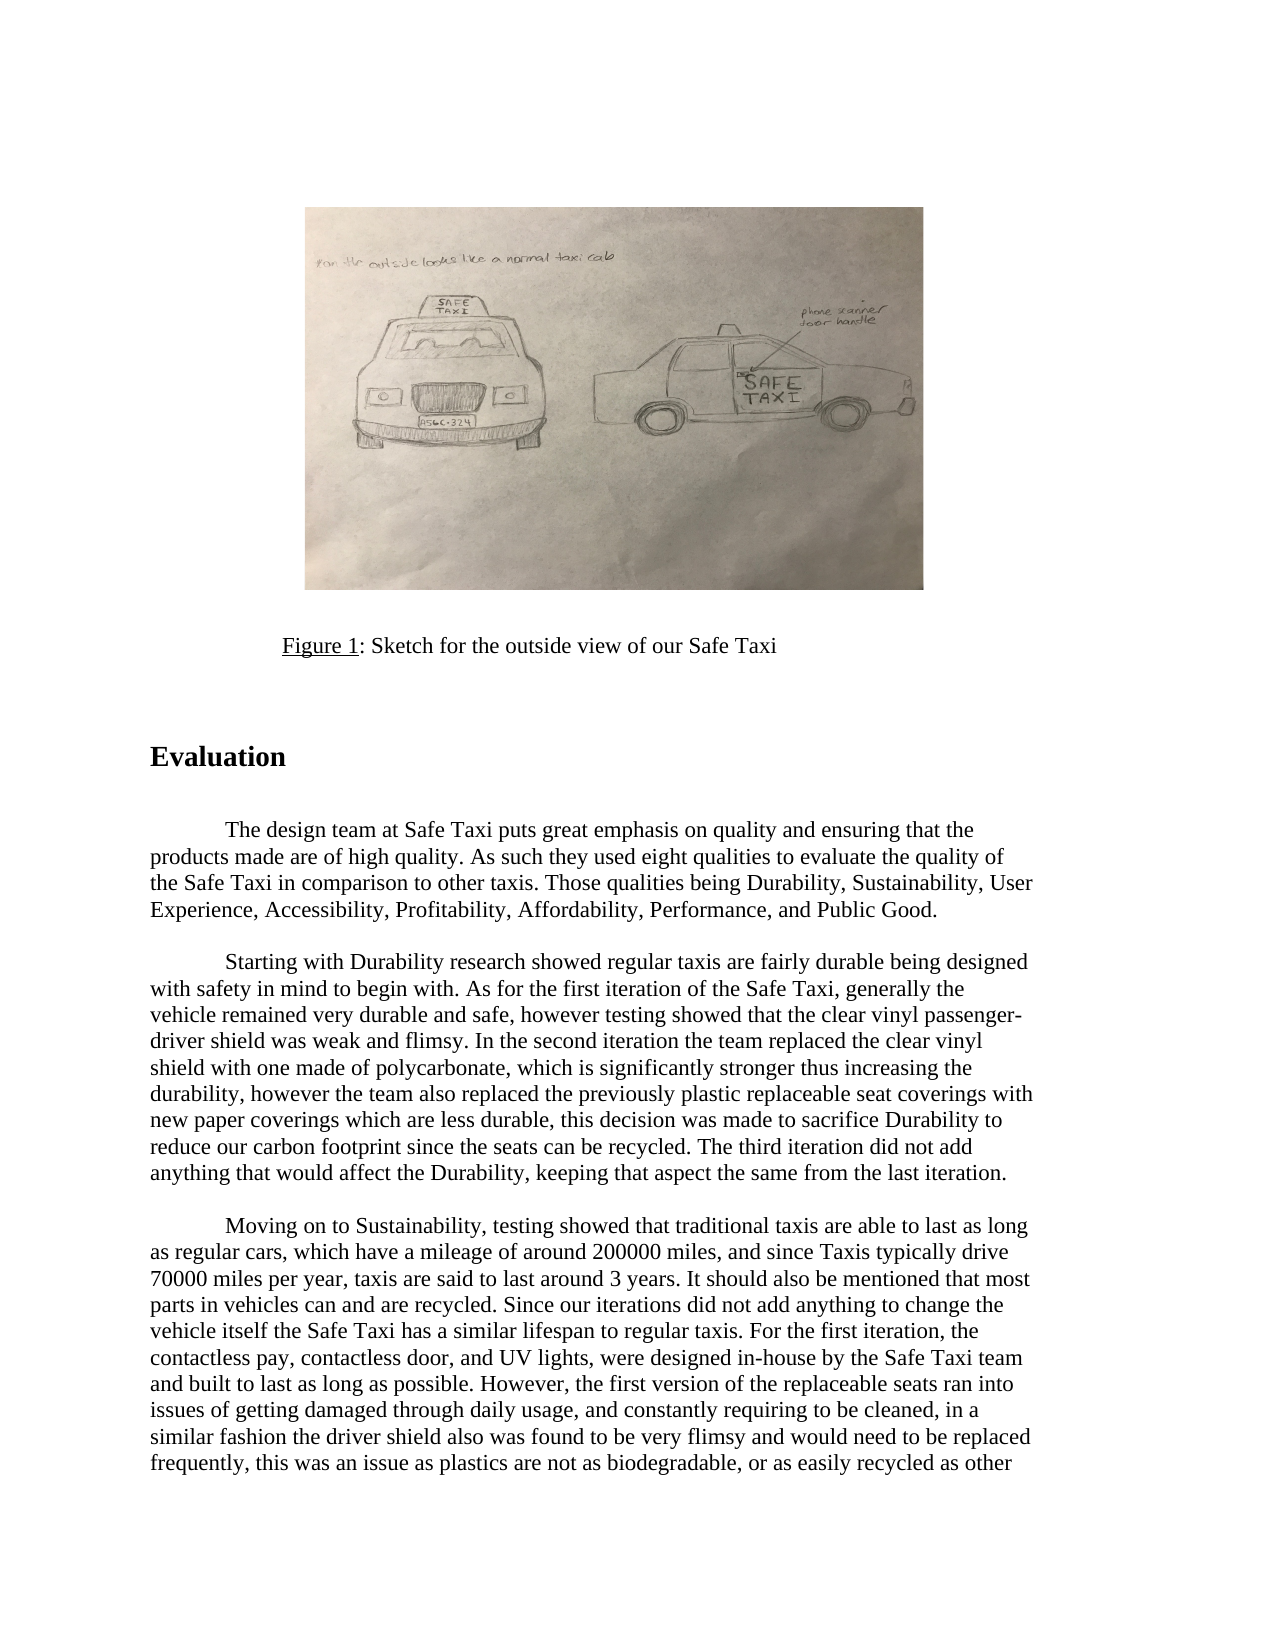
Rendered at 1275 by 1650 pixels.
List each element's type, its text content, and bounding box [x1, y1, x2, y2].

text Evaluation [150, 739, 1125, 773]
text Figure 1: Sketch for the outside view of our Safe Taxi [150, 632, 1125, 658]
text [150, 1212, 1037, 1475]
text The design team at Safe Taxi puts great emphasis on quality and ensuring that the products made are of high quality. As such they used eight qualities to evaluate the quality of the Safe Taxi in comparison to other taxis. Those qualities being Durability, Sustainability, User Experience, Accessibility, Profitability, Affordability, Performance, and Public Good. [150, 817, 1037, 922]
picture [304, 207, 924, 590]
text Starting with Durability research showed regular taxis are fairly durable being designed with safety in mind to begin with. As for the first iteration of the Safe Taxi, generally the vehicle remained very durable and safe, however testing showed that the clear vinyl passenger-driver shield was weak and flimsy. In the second iteration the team replaced the clear vinyl shield with one made of polycarbonate, which is significantly stronger thus increasing the durability, however the team also replaced the previously plastic replaceable seat coverings with new paper coverings which are less durable, this decision was made to sacrifice Durability to reduce our carbon footprint since the seats can be recycled. The third iteration did not add anything that would affect the Durability, keeping that aspect the same from the last iteration. [150, 948, 1037, 1186]
